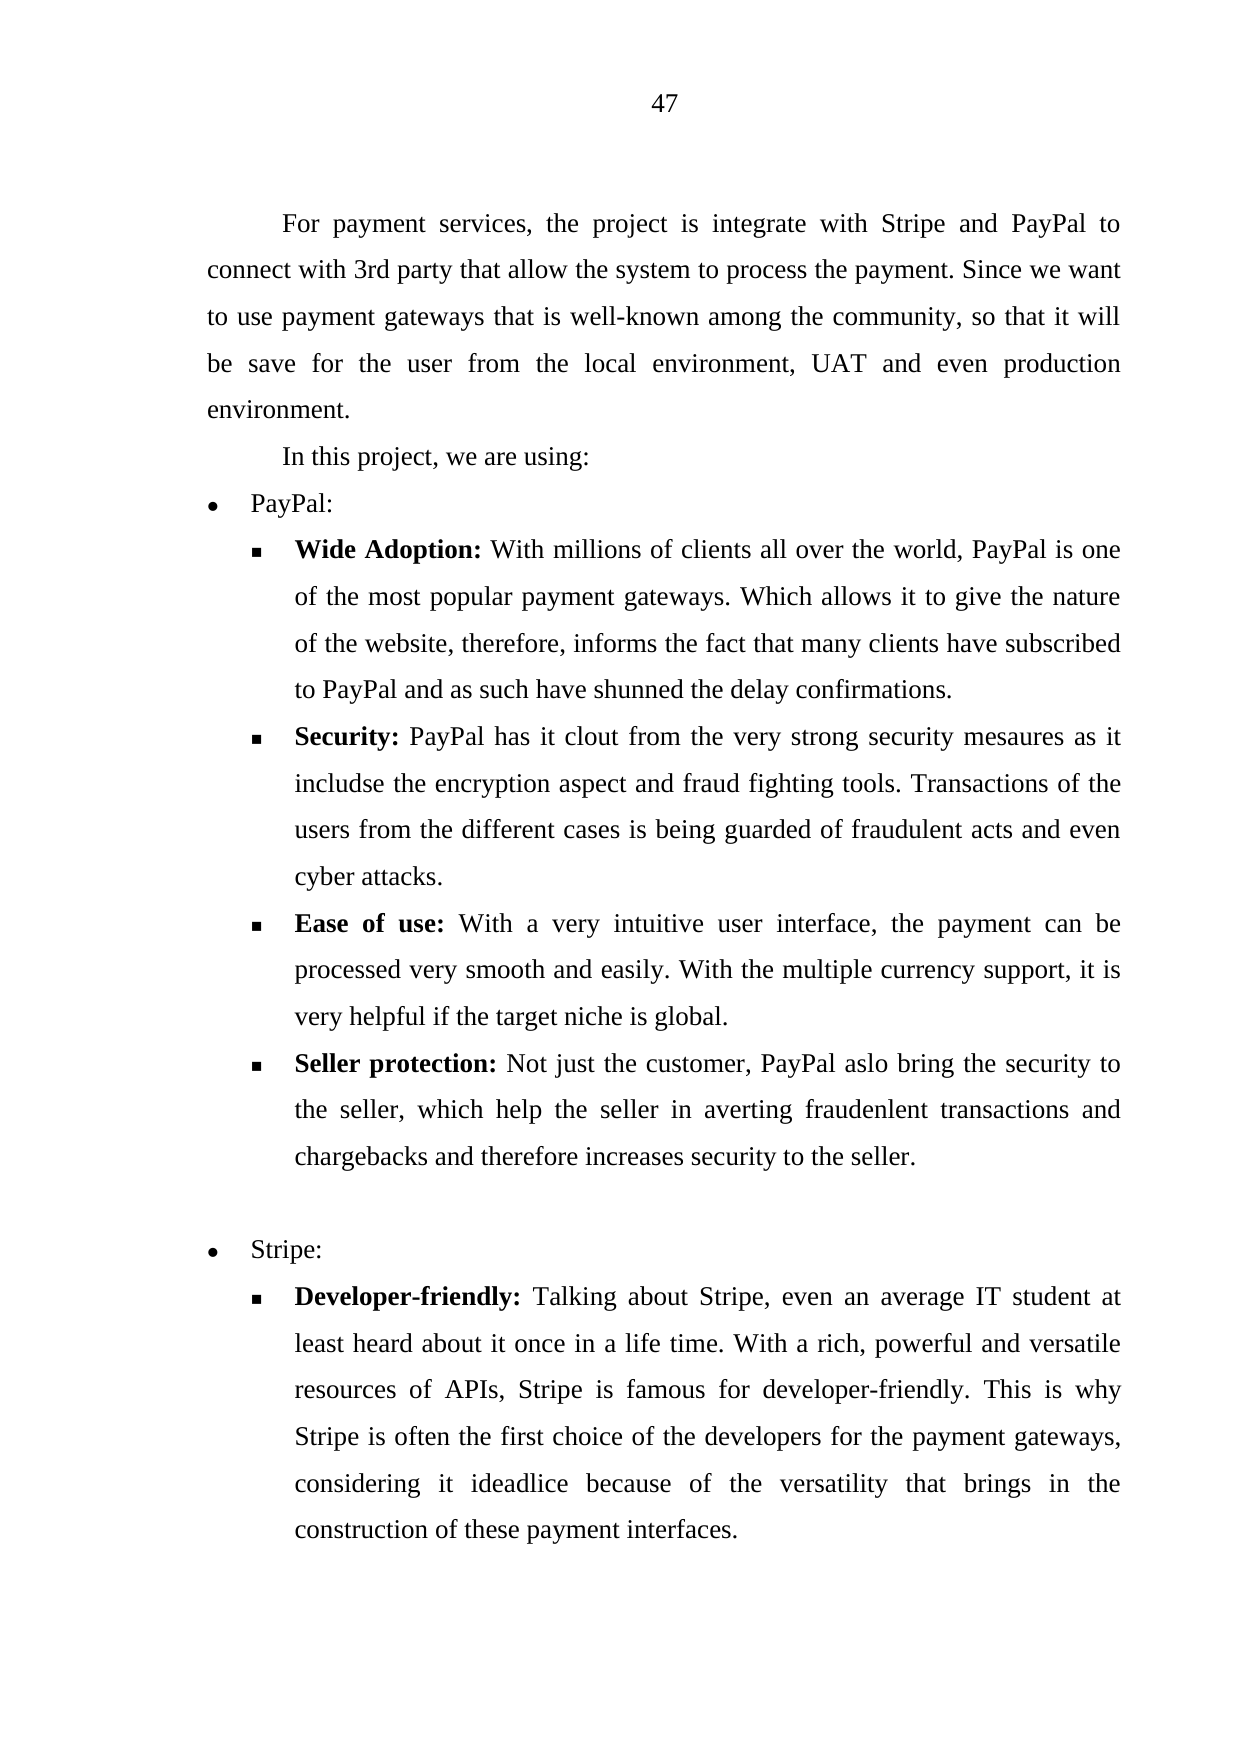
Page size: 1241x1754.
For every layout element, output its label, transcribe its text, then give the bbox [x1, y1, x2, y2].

list Stripe: [207, 1233, 1122, 1264]
text For payment services, the project is integrate with Stripe and PayPal to connect with 3rd party that allow the system to process the payment. Since we want to use payment gateways that is well-known among the community, so that it will be save for the user from the local environment, UAT and even production environment. [207, 207, 1122, 424]
list Wide Adoption: With millions of clients all over the world, PayPal is one of the most popular payment gateways. Which allows it to give the nature of the website, therefore, informs the fact that many clients have subscribed to PayPal and as such have shunned the delay confirmations. [251, 533, 1122, 704]
list PayPal: [207, 487, 1122, 518]
list Seller protection: Not just the customer, PayPal aslo bring the security to the seller, which help the seller in averting fraudenlent transactions and chargebacks and therefore increases security to the seller. [251, 1047, 1122, 1171]
text In this project, we are using: [207, 440, 1122, 471]
list Ease of use: With a very intuitive user interface, the payment can be processed very smooth and easily. With the multiple currency support, it is very helpful if the target niche is global. [251, 907, 1122, 1031]
list Developer-friendly: Talking about Stripe, even an average IT student at least heard about it once in a life time. With a rich, powerful and versatile resources of APIs, Stripe is famous for developer-friendly. This is why Stripe is often the first choice of the developers for the payment gateways, considering it ideadlice because of the versatility that brings in the construction of these payment interfaces. [251, 1280, 1122, 1544]
list Security: PayPal has it clout from the very strong security mesaures as it includse the encryption aspect and fraud fighting tools. Transactions of the users from the different cases is being guarded of fraudulent acts and even cyber attacks. [251, 720, 1122, 891]
